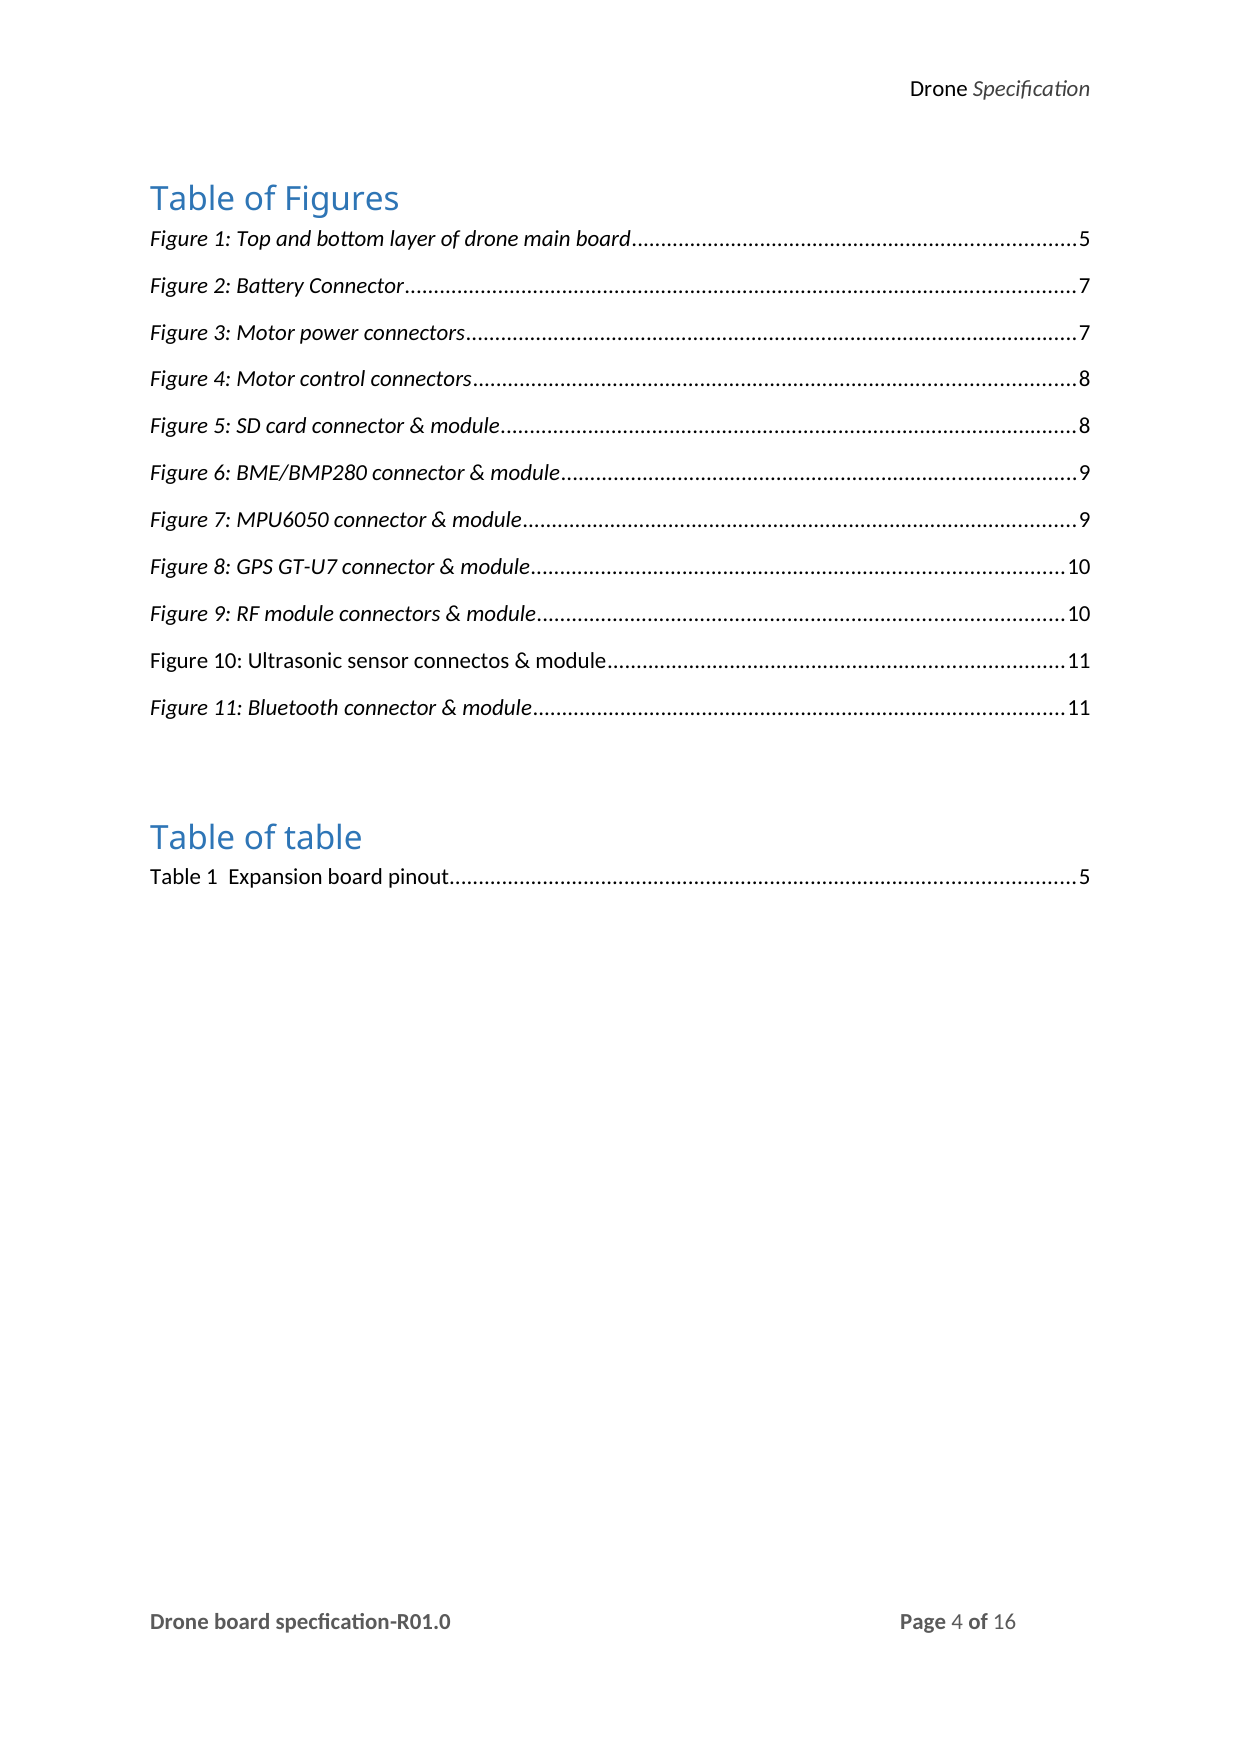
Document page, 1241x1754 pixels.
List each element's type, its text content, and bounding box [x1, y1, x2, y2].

subtitle Table of table [150, 813, 1090, 859]
text Figure 2: Battery Connector 7 [150, 271, 1090, 299]
text Figure 4: Motor control connectors 8 [150, 364, 1090, 393]
text Figure 3: Motor power connectors 7 [150, 318, 1090, 346]
text Figure 10: Ultrasonic sensor connectos & module 11 [150, 646, 1090, 674]
text Figure 8: GPS GT-U7 connector & module 10 [150, 552, 1090, 580]
text Figure 5: SD card connector & module 8 [150, 411, 1090, 439]
text Table 1 Expansion board pinout 5 [150, 862, 1090, 891]
text Figure 9: RF module connectors & module 10 [150, 599, 1090, 627]
text Figure 1: Top and bottom layer of drone main board 5 [150, 224, 1090, 252]
subtitle Table of Figures [150, 175, 1090, 220]
text Figure 7: MPU6050 connector & module 9 [150, 505, 1090, 533]
text Figure 11: Bluetooth connector & module 11 [150, 693, 1090, 721]
text Figure 6: BME/BMP280 connector & module 9 [150, 458, 1090, 486]
